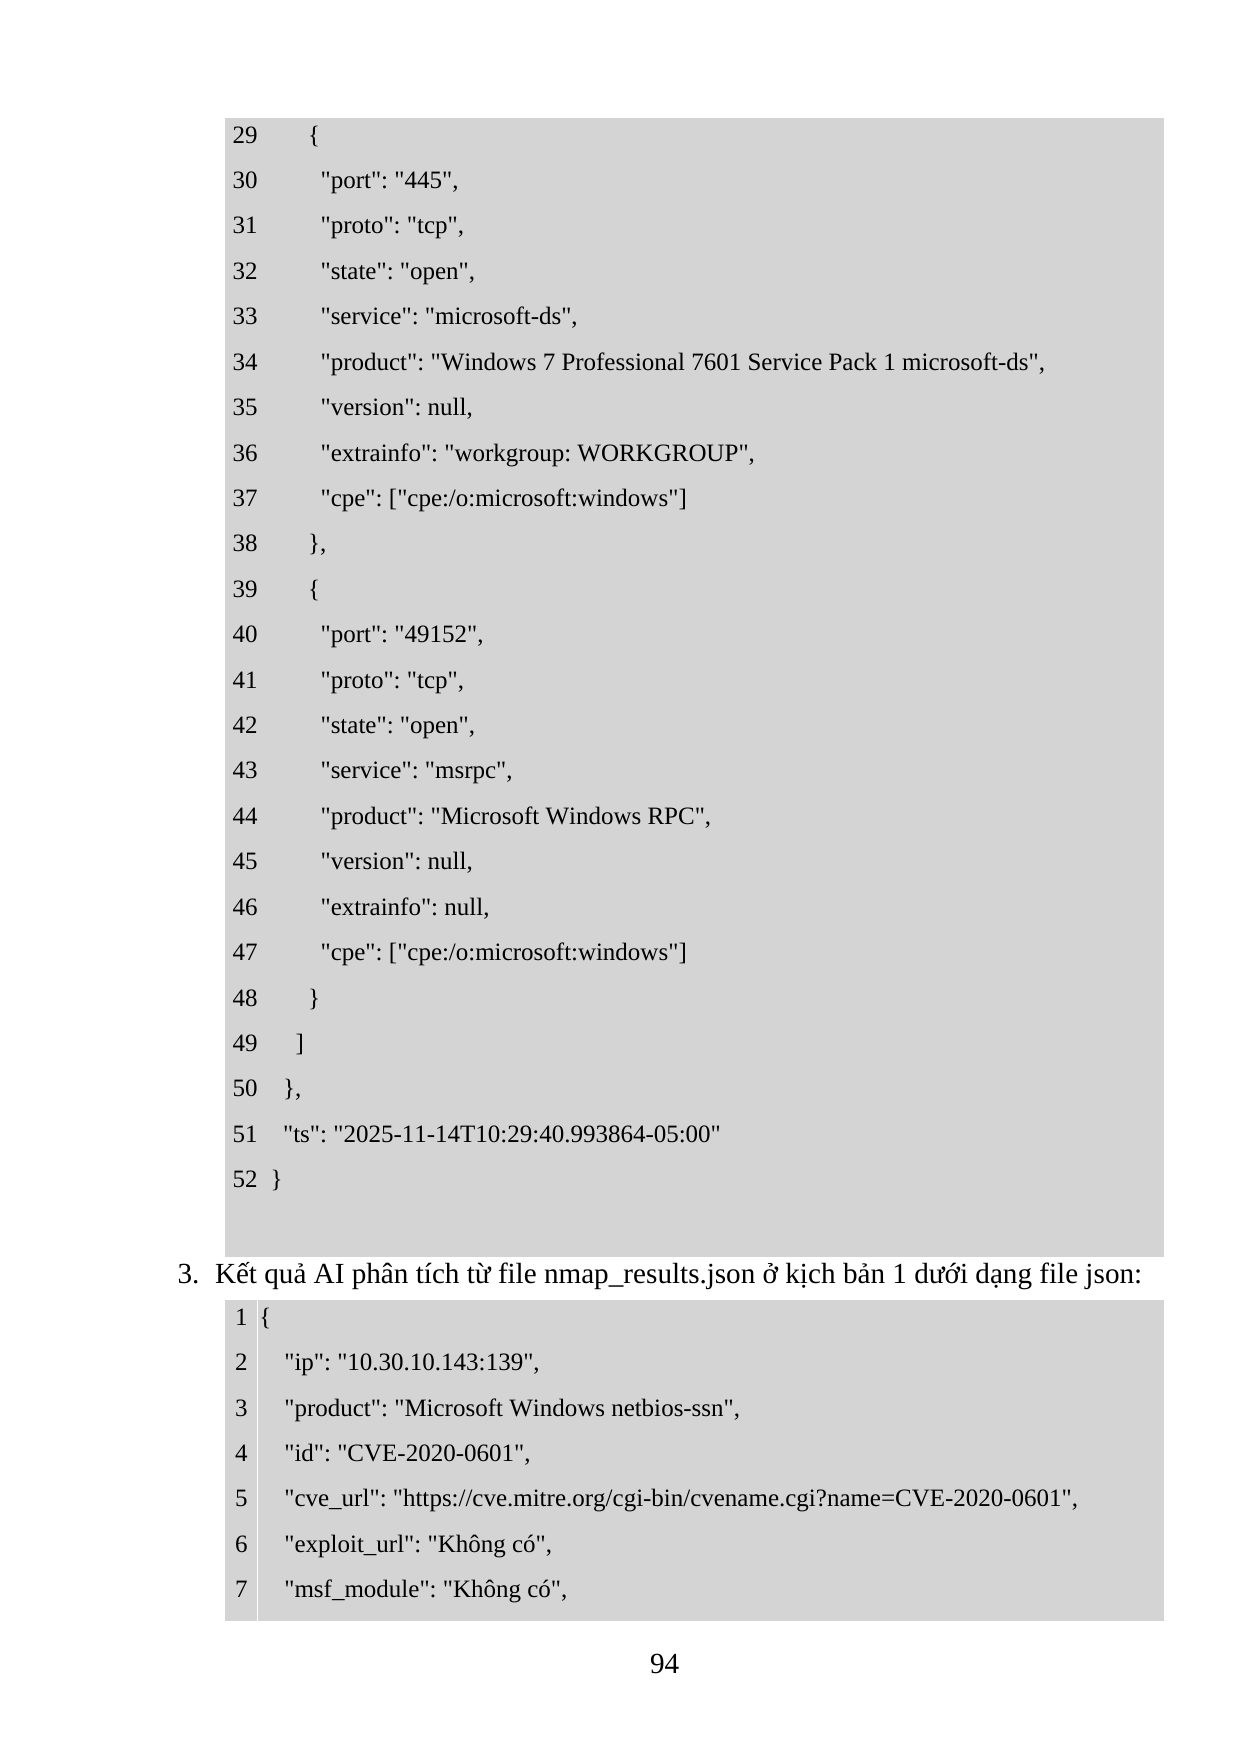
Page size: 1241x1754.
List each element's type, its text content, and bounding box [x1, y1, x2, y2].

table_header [225, 118, 269, 1257]
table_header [269, 118, 1164, 1257]
list Kết quả AI phân tích từ file nmap_results.json ở kịch bản 1 dưới dạng file json: [177, 1257, 1152, 1290]
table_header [225, 1300, 257, 1621]
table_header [258, 1300, 1164, 1621]
